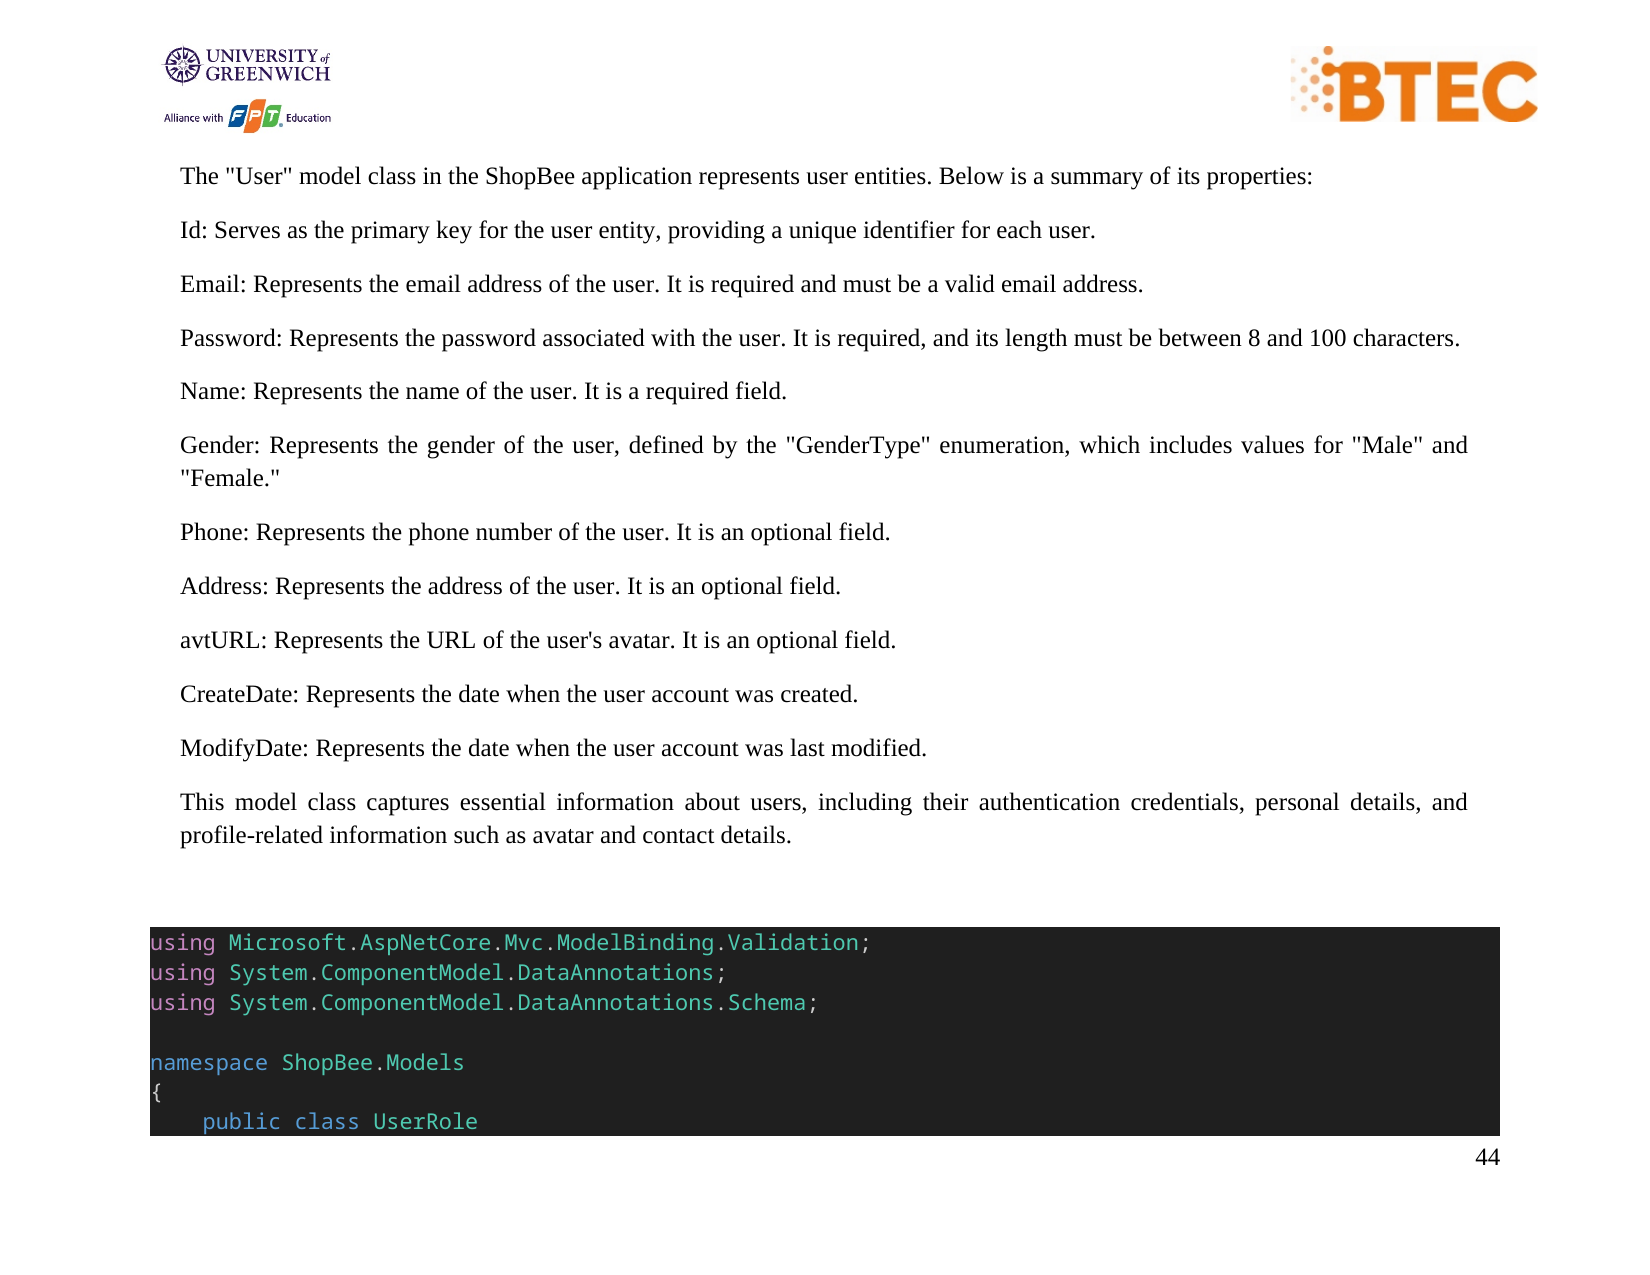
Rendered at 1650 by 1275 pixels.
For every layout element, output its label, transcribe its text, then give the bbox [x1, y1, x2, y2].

text The "User" model class in the ShopBee application represents user entities. Below is a summary of its properties: [180, 161, 1470, 190]
text using System.ComponentModel.DataAnnotations.Schema; [150, 987, 1500, 1017]
text namespace ShopBee.Models [150, 1047, 1500, 1076]
text avtURL: Represents the URL of the user's avatar. It is an optional field. [180, 625, 1470, 654]
text Email: Represents the email address of the user. It is required and must be a valid email address. [180, 269, 1470, 298]
text Address: Represents the address of the user. It is an optional field. [180, 571, 1470, 600]
text Name: Represents the name of the user. It is a required field. [180, 377, 1470, 405]
text ModifyDate: Represents the date when the user account was last modified. [180, 733, 1470, 762]
text Phone: Represents the phone number of the user. It is an optional field. [180, 517, 1470, 546]
text using Microsoft.AspNetCore.Mvc.ModelBinding.Validation; [150, 927, 1500, 957]
text This model class captures essential information about users, including their authentication credentials, personal details, and profile-related information such as avatar and contact details. [180, 787, 1470, 848]
text using System.ComponentModel.DataAnnotations; [150, 957, 1500, 987]
picture [1290, 46, 1538, 122]
text public class UserRole [150, 1106, 1500, 1136]
text Gender: Represents the gender of the user, defined by the "GenderType" enumeration, which includes values for "Male" and "Female." [180, 431, 1470, 492]
text { [150, 1076, 1500, 1106]
text Id: Serves as the primary key for the user entity, providing a unique identifier for each user. [180, 215, 1470, 244]
picture [150, 32, 343, 144]
text CreateDate: Represents the date when the user account was created. [180, 679, 1470, 708]
text Password: Represents the password associated with the user. It is required, and its length must be between 8 and 100 characters. [180, 323, 1470, 352]
